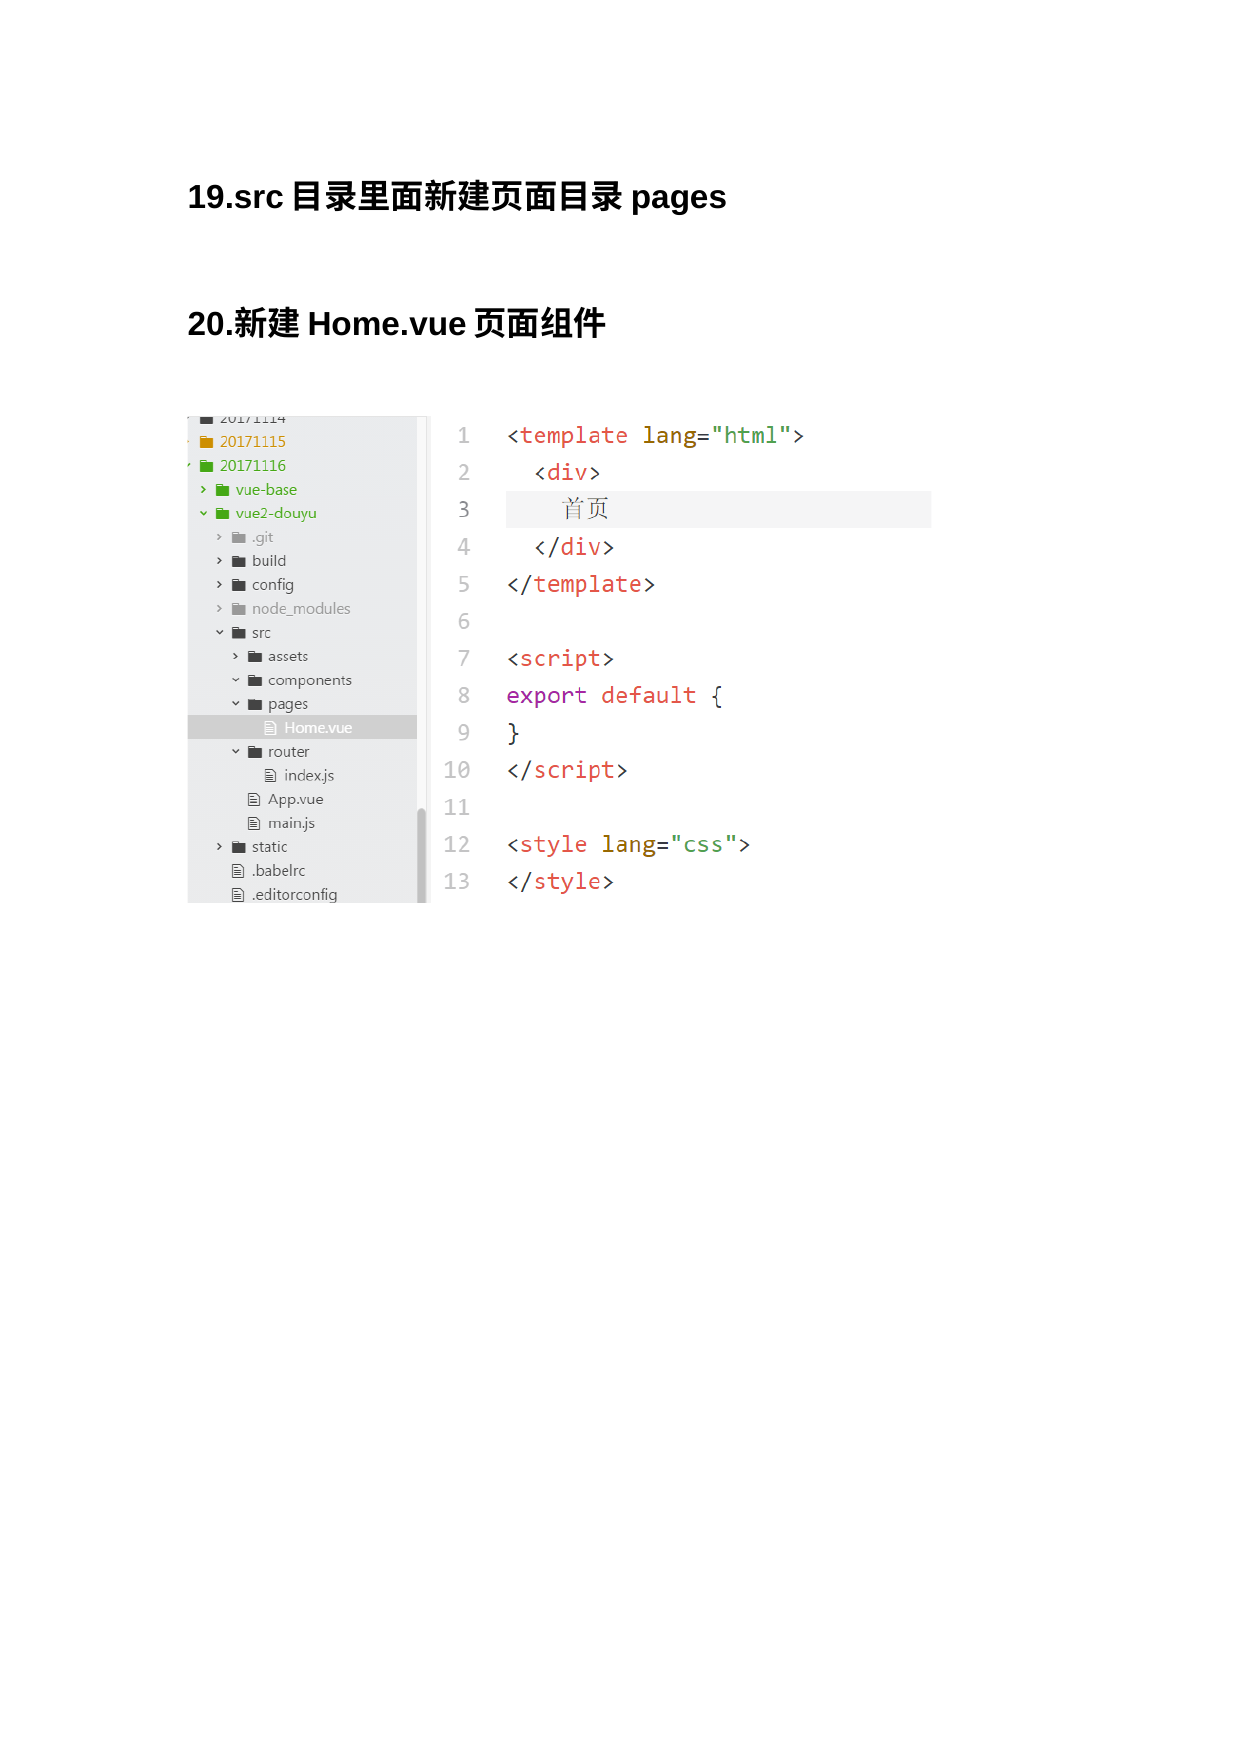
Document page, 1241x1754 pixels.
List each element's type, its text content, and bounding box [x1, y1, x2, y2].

subtitle 20.新建Home.vue页面组件 [187, 289, 1053, 354]
subtitle 19.src目录里面新建页面目录pages [187, 162, 1053, 227]
picture [187, 416, 932, 903]
